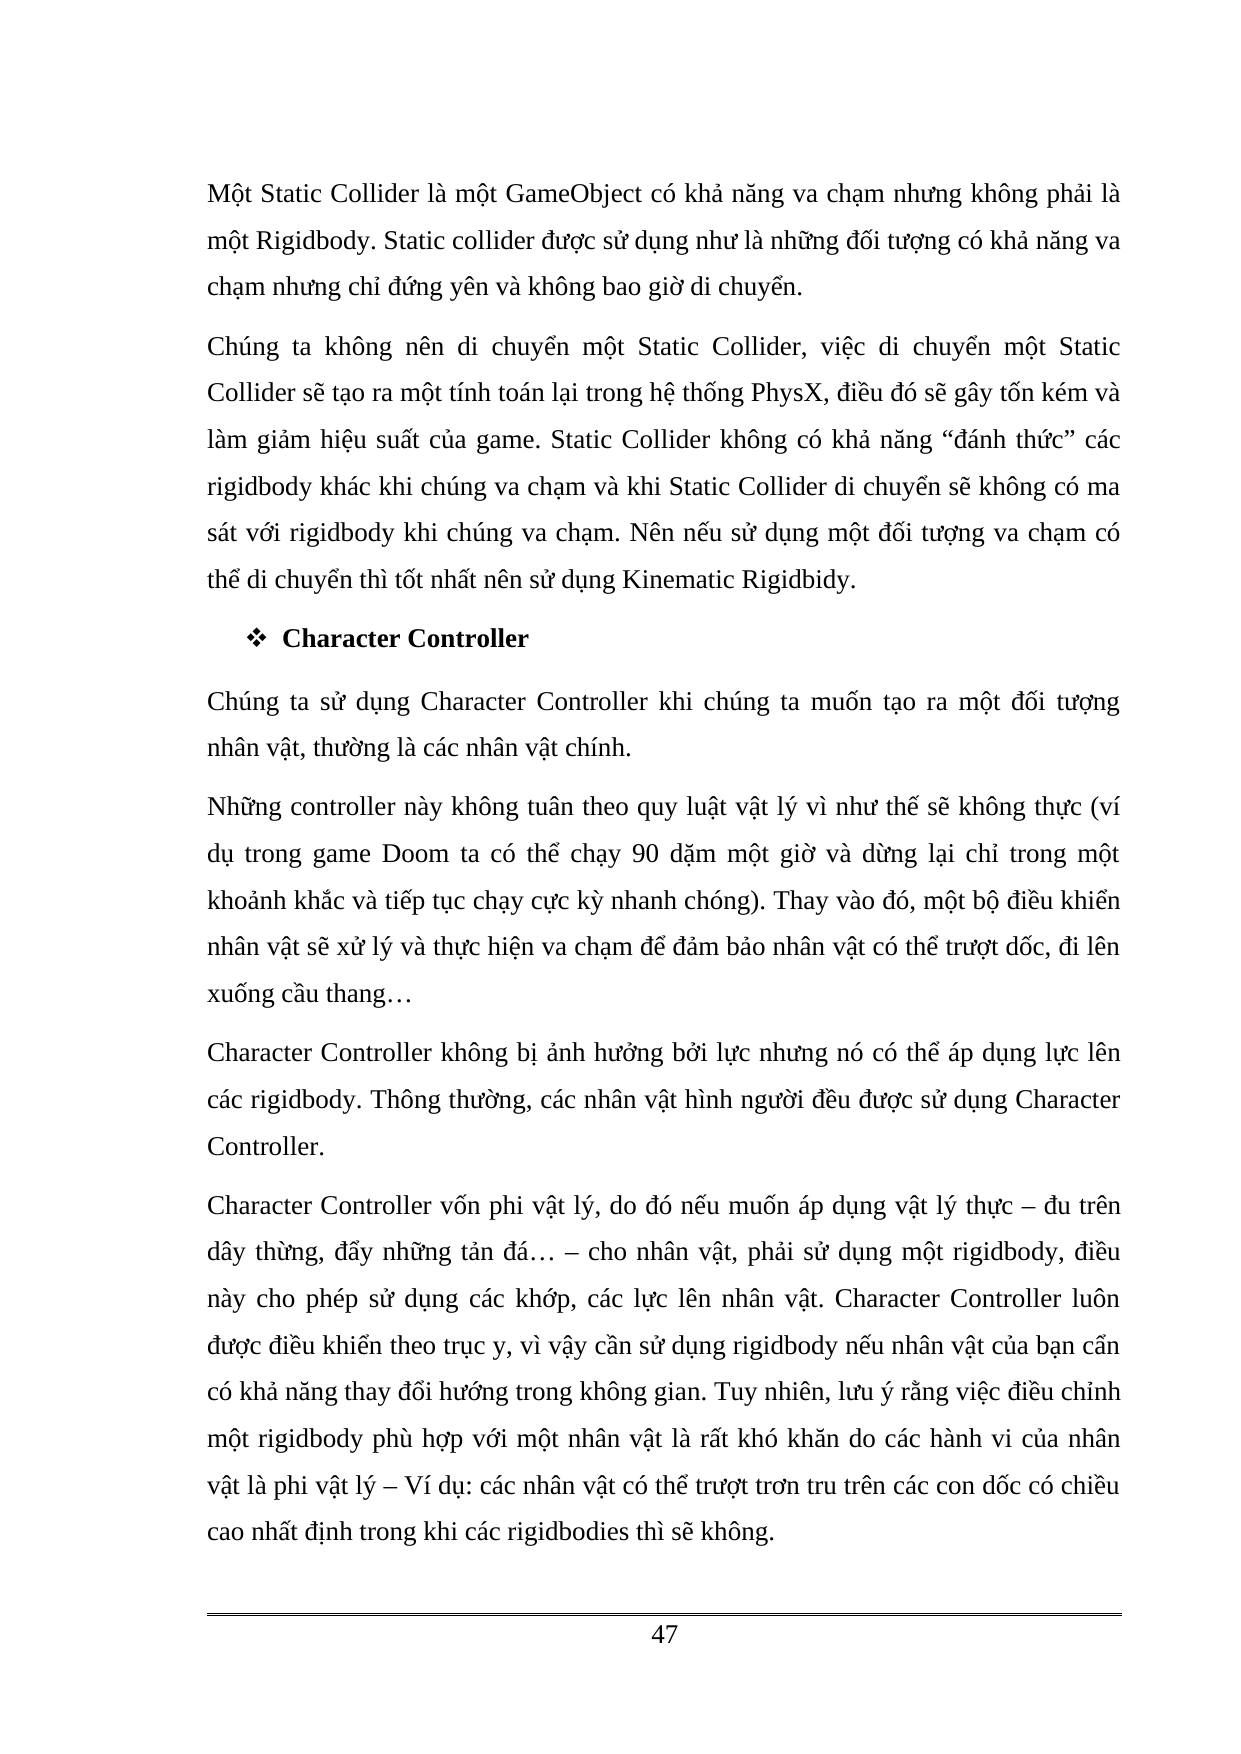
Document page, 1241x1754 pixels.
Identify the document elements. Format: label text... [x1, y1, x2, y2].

text Chúng ta sử dụng Character Controller khi chúng ta muốn tạo ra một đối tượng nhân vật, thường là các nhân vật chính. [207, 685, 1122, 762]
text Những controller này không tuân theo quy luật vật lý vì như thế sẽ không thực (ví dụ trong game Doom ta có thể chạy 90 dặm một giờ và dừng lại chỉ trong một khoảnh khắc và tiếp tục chạy cực kỳ nhanh chóng). Thay vào đó, một bộ điều khiển nhân vật sẽ xử lý và thực hiện va chạm để đảm bảo nhân vật có thể trượt dốc, đi lên xuống cầu thang… [207, 791, 1122, 1008]
list Character Controller [244, 622, 1122, 653]
text Chúng ta không nên di chuyển một Static Collider, việc di chuyển một Static Collider sẽ tạo ra một tính toán lại trong hệ thống PhysX, điều đó sẽ gây tốn kém và làm giảm hiệu suất của game. Static Collider không có khả năng “đánh thức” các rigidbody khác khi chúng va chạm và khi Static Collider di chuyển sẽ không có ma sát với rigidbody khi chúng va chạm. Nên nếu sử dụng một đối tượng va chạm có thể di chuyển thì tốt nhất nên sử dụng Kinematic Rigidbidy. [207, 330, 1122, 594]
text Một Static Collider là một GameObject có khả năng va chạm nhưng không phải là một Rigidbody. Static collider được sử dụng như là những đối tượng có khả năng va chạm nhưng chỉ đứng yên và không bao giờ di chuyển. [207, 177, 1122, 302]
text Character Controller vốn phi vật lý, do đó nếu muốn áp dụng vật lý thực – đu trên dây thừng, đẩy những tản đá… – cho nhân vật, phải sử dụng một rigidbody, điều này cho phép sử dụng các khớp, các lực lên nhân vật. Character Controller luôn được điều khiển theo trục y, vì vậy cần sử dụng rigidbody nếu nhân vật của bạn cẩn có khả năng thay đổi hướng trong không gian. Tuy nhiên, lưu ý rằng việc điều chỉnh một rigidbody phù hợp với một nhân vật là rất khó khăn do các hành vi của nhân vật là phi vật lý – Ví dụ: các nhân vật có thể trượt trơn tru trên các con dốc có chiều cao nhất định trong khi các rigidbodies thì sẽ không. [207, 1189, 1122, 1547]
text Character Controller không bị ảnh hưởng bởi lực nhưng nó có thể áp dụng lực lên các rigidbody. Thông thường, các nhân vật hình người đều được sử dụng Character Controller. [207, 1036, 1122, 1161]
